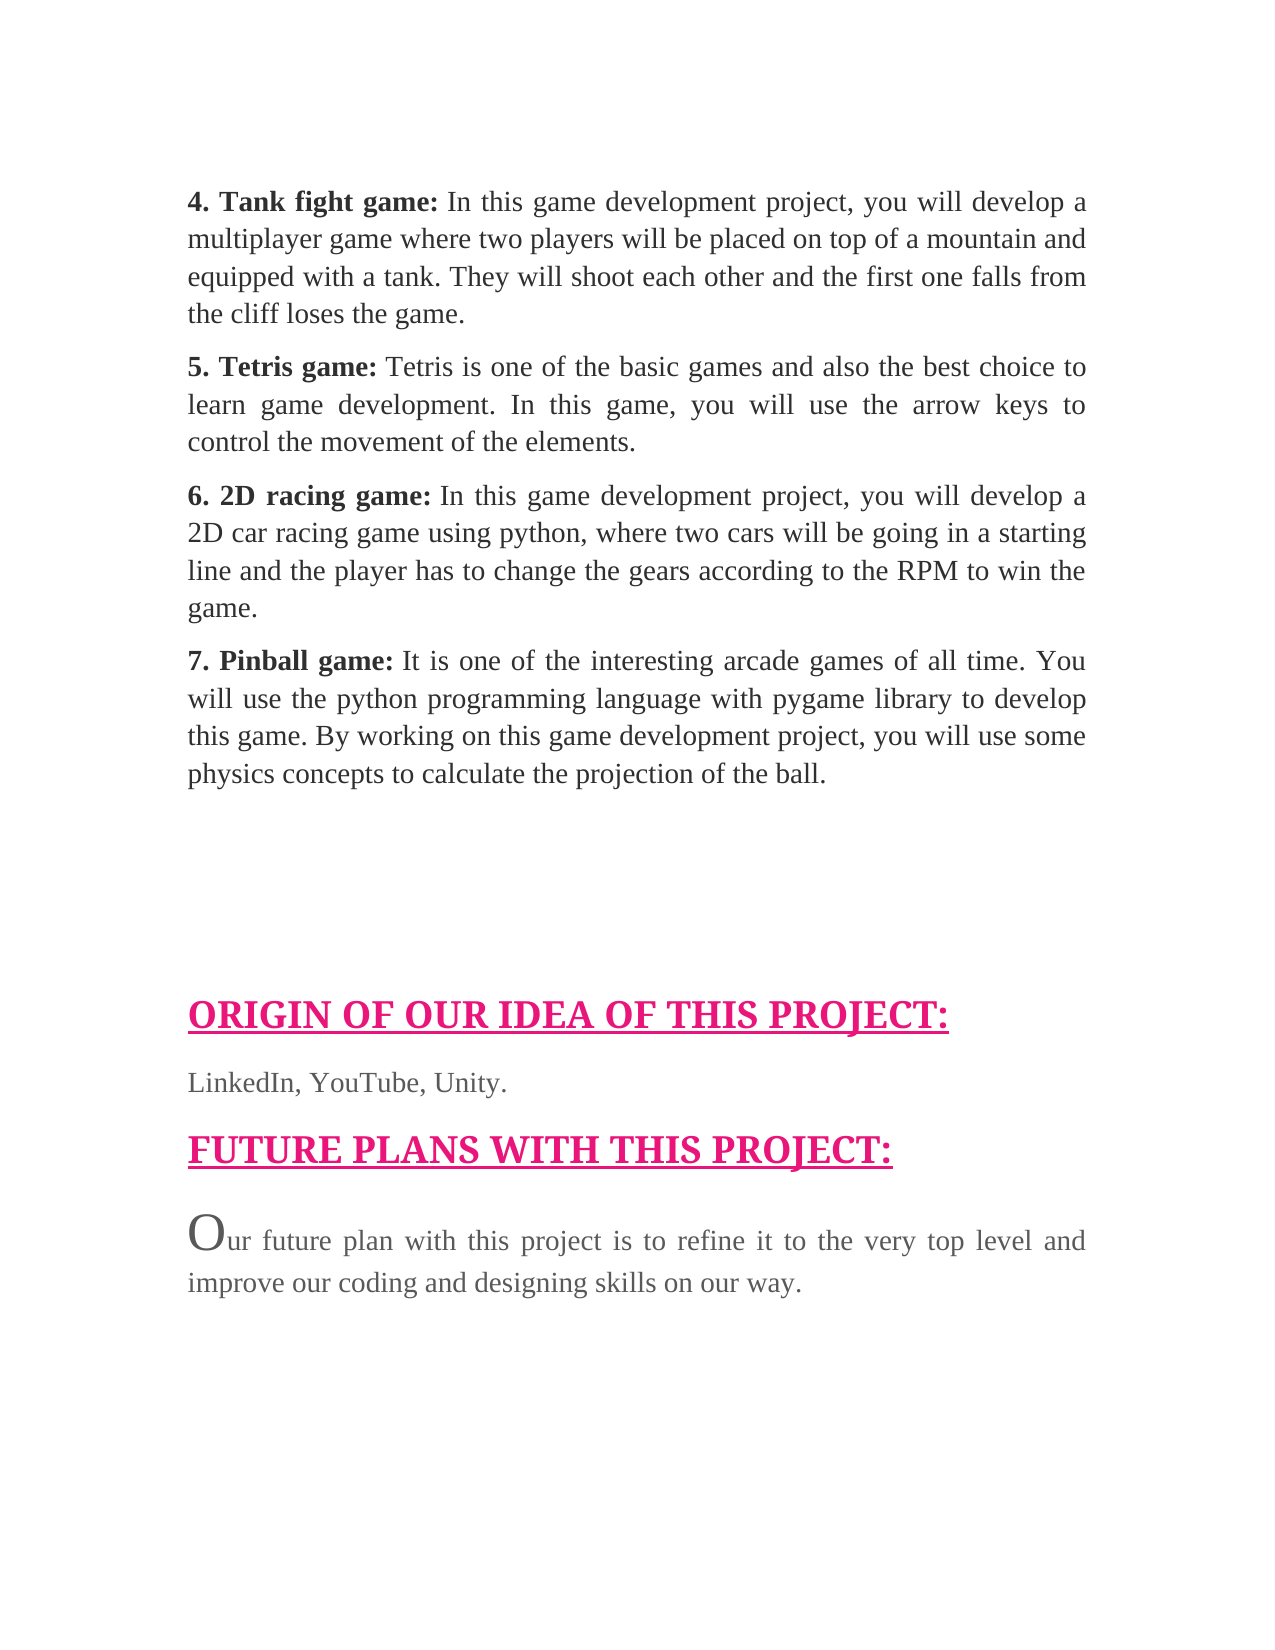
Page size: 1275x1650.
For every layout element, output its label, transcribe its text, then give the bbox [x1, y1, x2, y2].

text LinkedIn, YouTube, Unity. [187, 1065, 1087, 1099]
text 6. 2D racing game: In this game development project, you will develop a 2D car racing game using python, where two cars will be going in a starting line and the player has to change the gears according to the RPM to win the game. [187, 474, 1087, 624]
text Our future plan with this project is to refine it to the very top level and improve our coding and designing skills on our way. [187, 1200, 1087, 1299]
text 5. Tetris game: Tetris is one of the basic games and also the best choice to learn game development. In this game, you will use the arrow keys to control the movement of the elements. [187, 346, 1087, 458]
text FUTURE PLANS WITH THIS PROJECT: [187, 1123, 1087, 1174]
text 7. Pinball game: It is one of the interesting arcade games of all time. You will use the python programming language with pygame library to develop this game. By working on this game development project, you will use some physics concepts to calculate the projection of the ball. [187, 639, 1087, 789]
text ORIGIN OF OUR IDEA OF THIS PROJECT: [187, 988, 1087, 1039]
text 4. Tank fight game: In this game development project, you will develop a multiplayer game where two players will be placed on top of a mountain and equipped with a tank. They will shoot each other and the first one falls from the cliff loses the game. [187, 180, 1087, 330]
